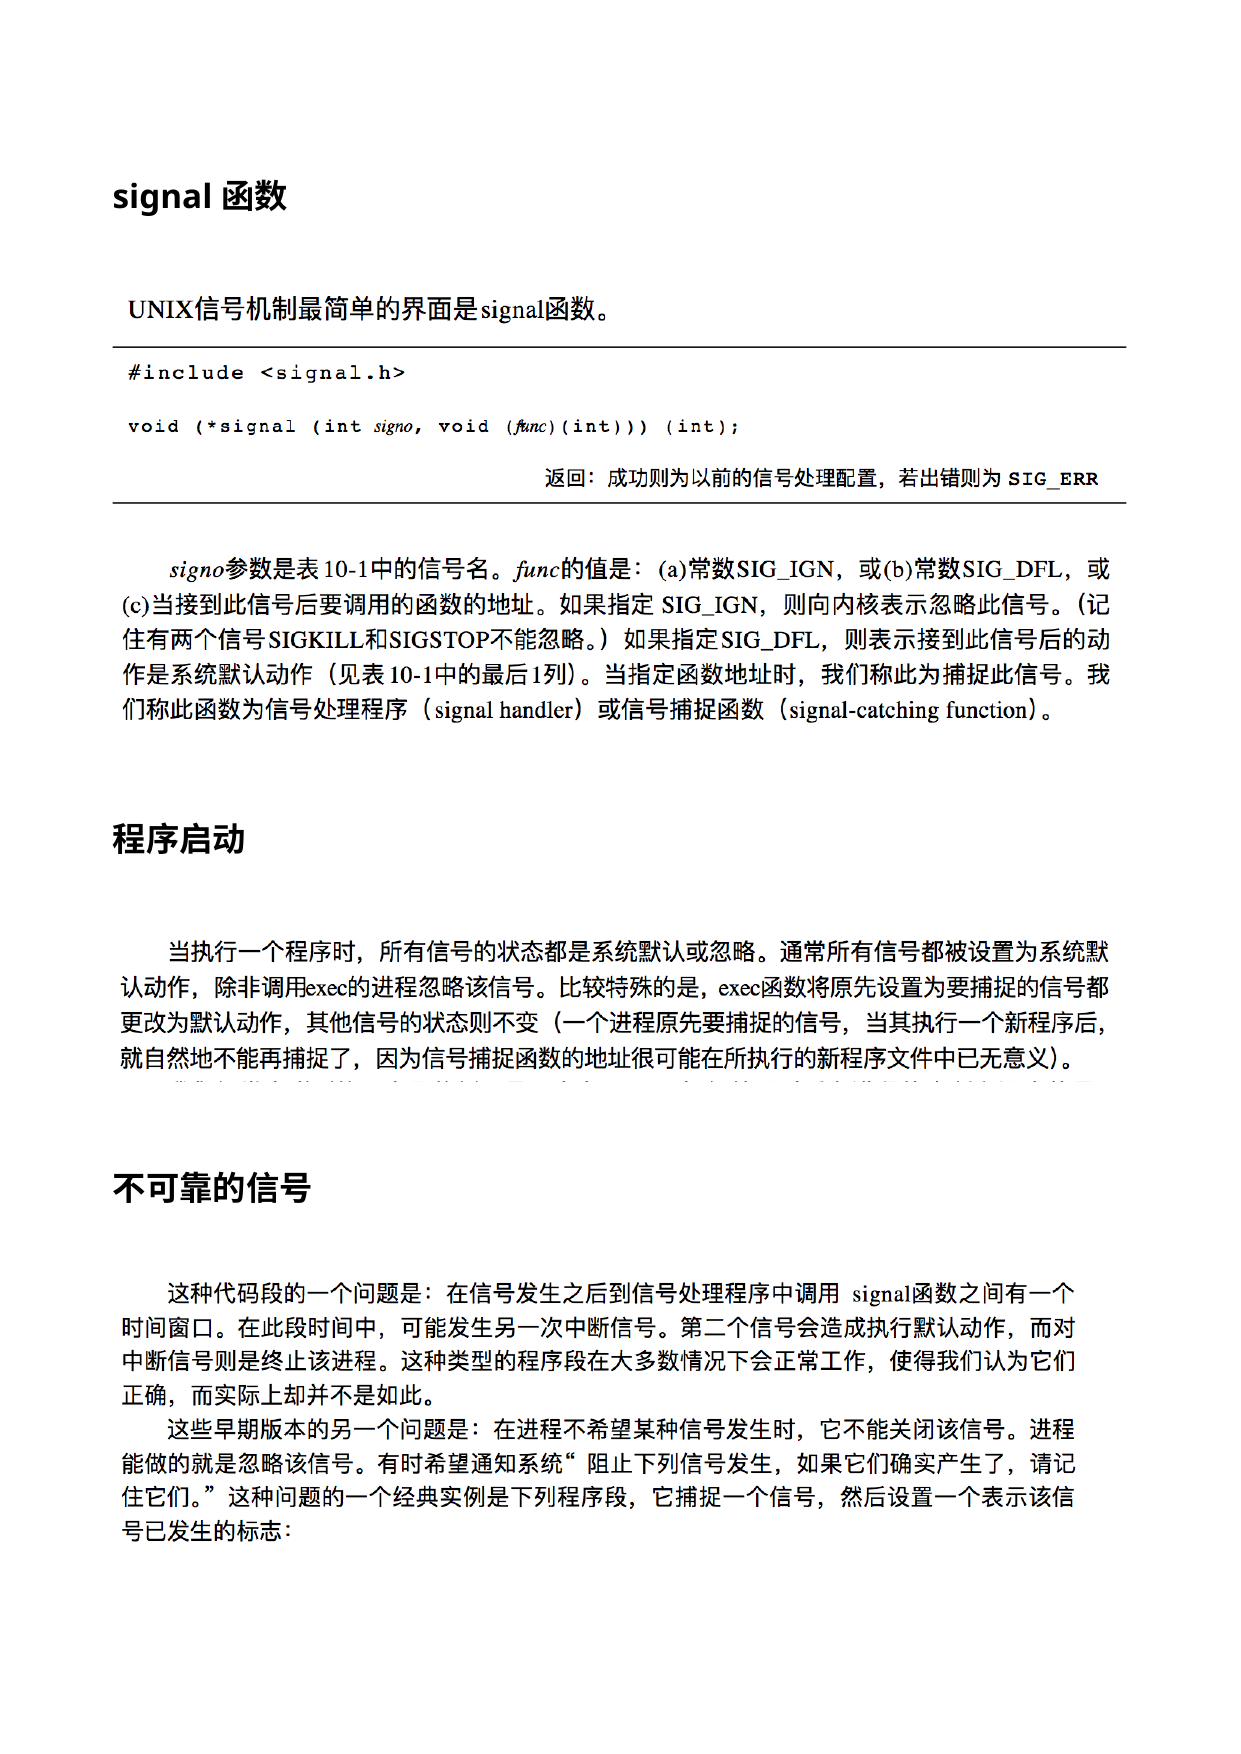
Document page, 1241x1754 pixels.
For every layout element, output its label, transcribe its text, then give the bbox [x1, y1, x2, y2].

picture [112, 289, 1127, 520]
subtitle 程序启动 [112, 804, 1128, 869]
subtitle 不可靠的信号 [112, 1153, 1128, 1218]
picture [112, 931, 1127, 1082]
subtitle signal 函数 [112, 162, 1128, 227]
picture [112, 549, 1127, 749]
picture [112, 1280, 1129, 1549]
